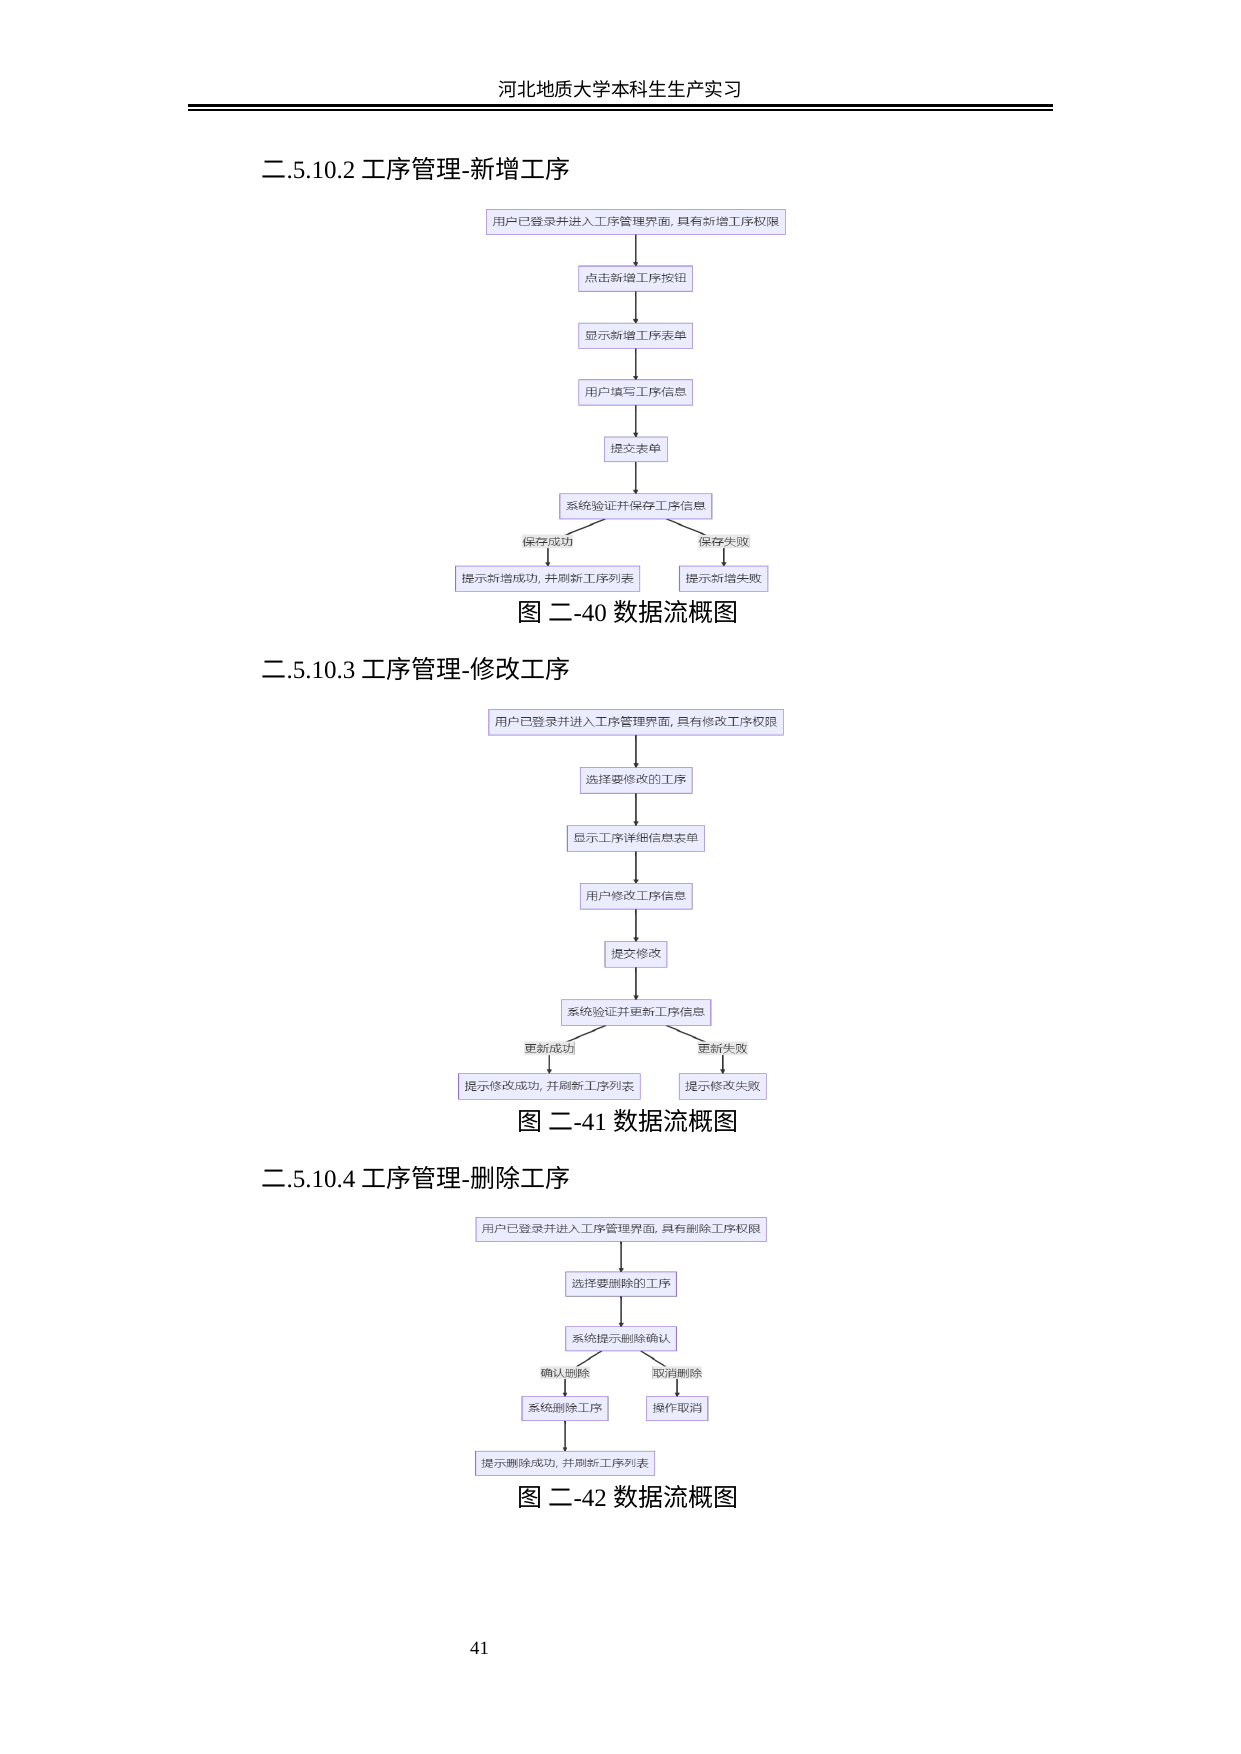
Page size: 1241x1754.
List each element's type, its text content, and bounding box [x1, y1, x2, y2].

picture [469, 1212, 772, 1480]
list 工序管理-删除工序 [261, 1158, 1053, 1194]
picture [452, 704, 789, 1104]
list 工序管理-新增工序 [261, 150, 1053, 186]
picture [449, 204, 791, 596]
list 工序管理-修改工序 [261, 650, 1053, 686]
